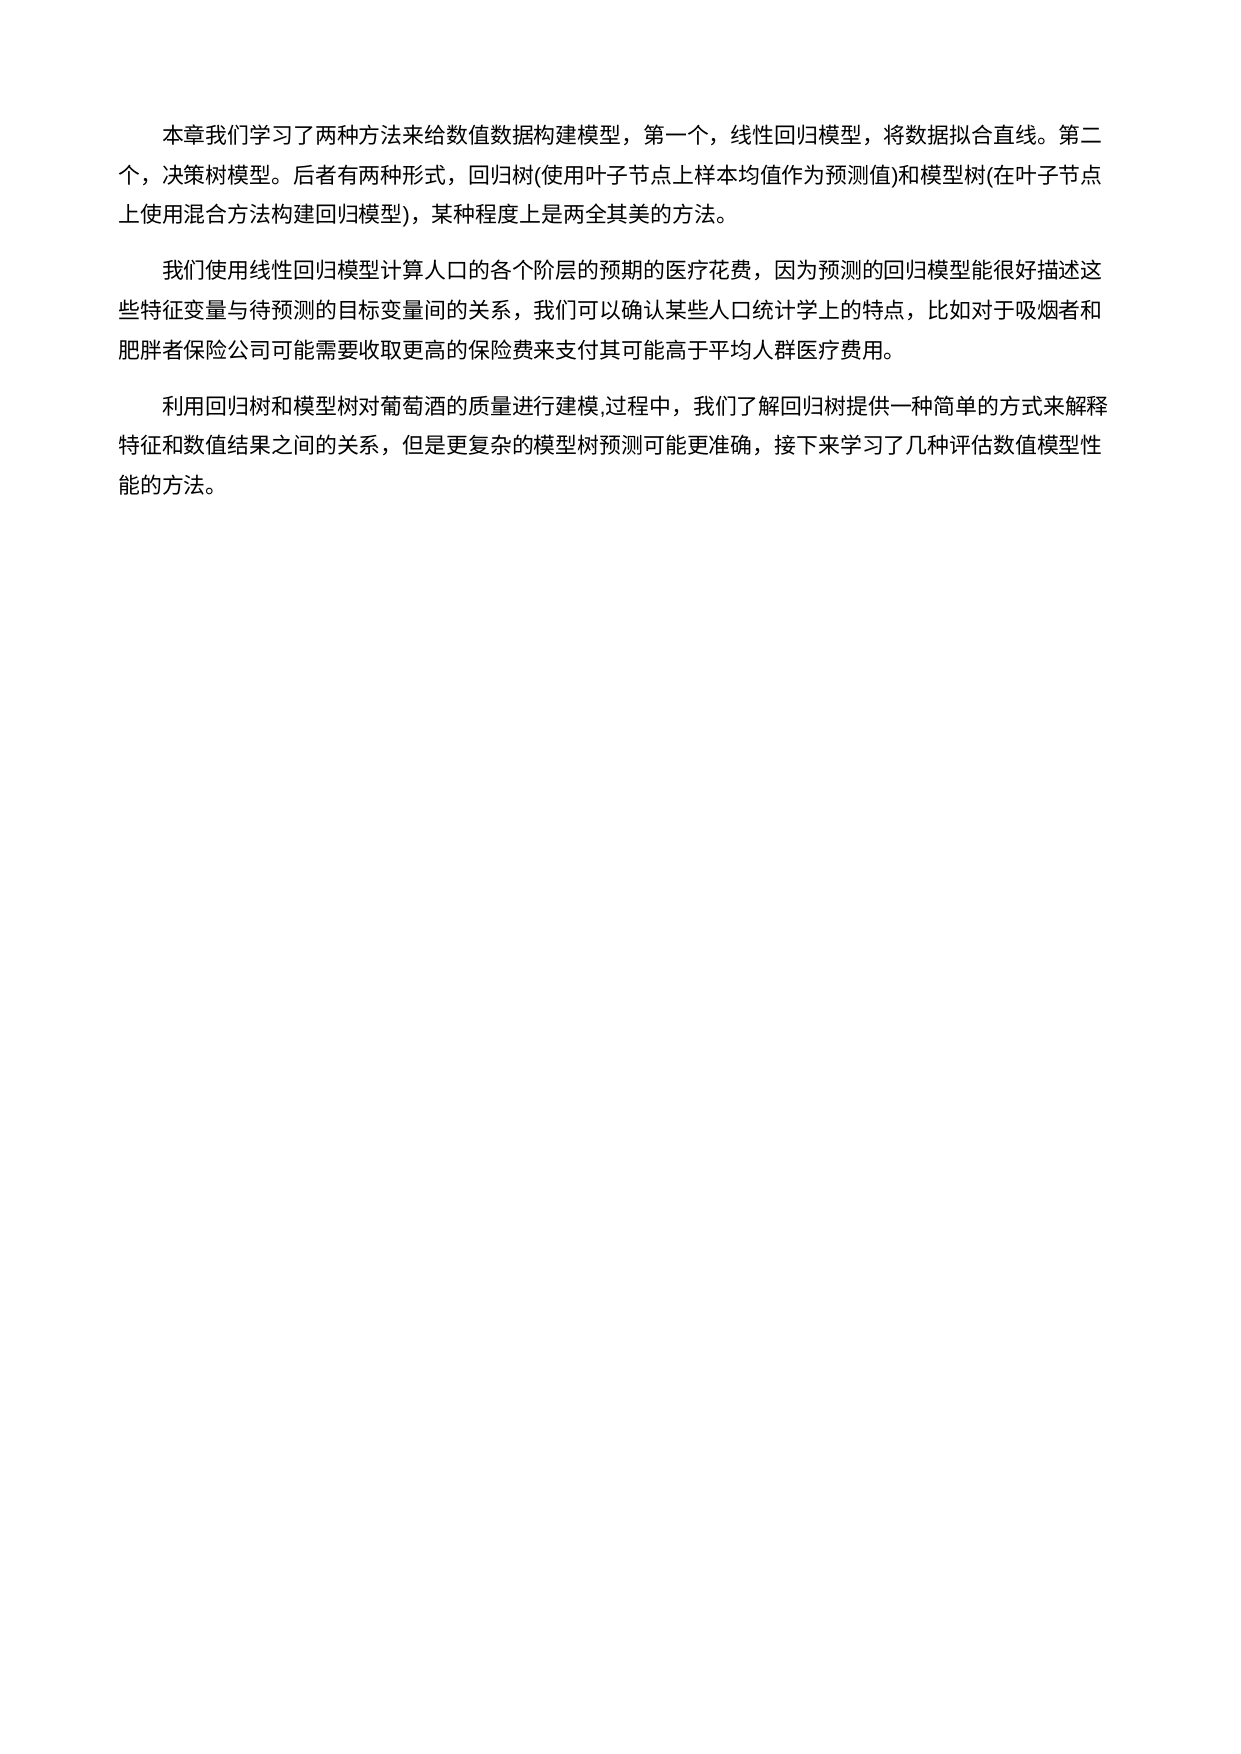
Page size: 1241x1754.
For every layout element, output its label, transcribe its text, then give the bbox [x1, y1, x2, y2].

text 利用回归树和模型树对葡萄酒的质量进行建模,过程中，我们了解回归树提供一种简单的方式来解释特征和数值结果之间的关系，但是更复杂的模型树预测可能更准确，接下来学习了几种评估数值模型性能的方法。 [118, 389, 1122, 500]
text 本章我们学习了两种方法来给数值数据构建模型，第一个，线性回归模型，将数据拟合直线。第二个，决策树模型。后者有两种形式，回归树(使用叶子节点上样本均值作为预测值)和模型树(在叶子节点上使用混合方法构建回归模型)，某种程度上是两全其美的方法。 [118, 118, 1122, 229]
text 我们使用线性回归模型计算人口的各个阶层的预期的医疗花费，因为预测的回归模型能很好描述这些特征变量与待预测的目标变量间的关系，我们可以确认某些人口统计学上的特点，比如对于吸烟者和肥胖者保险公司可能需要收取更高的保险费来支付其可能高于平均人群医疗费用。 [118, 253, 1122, 364]
